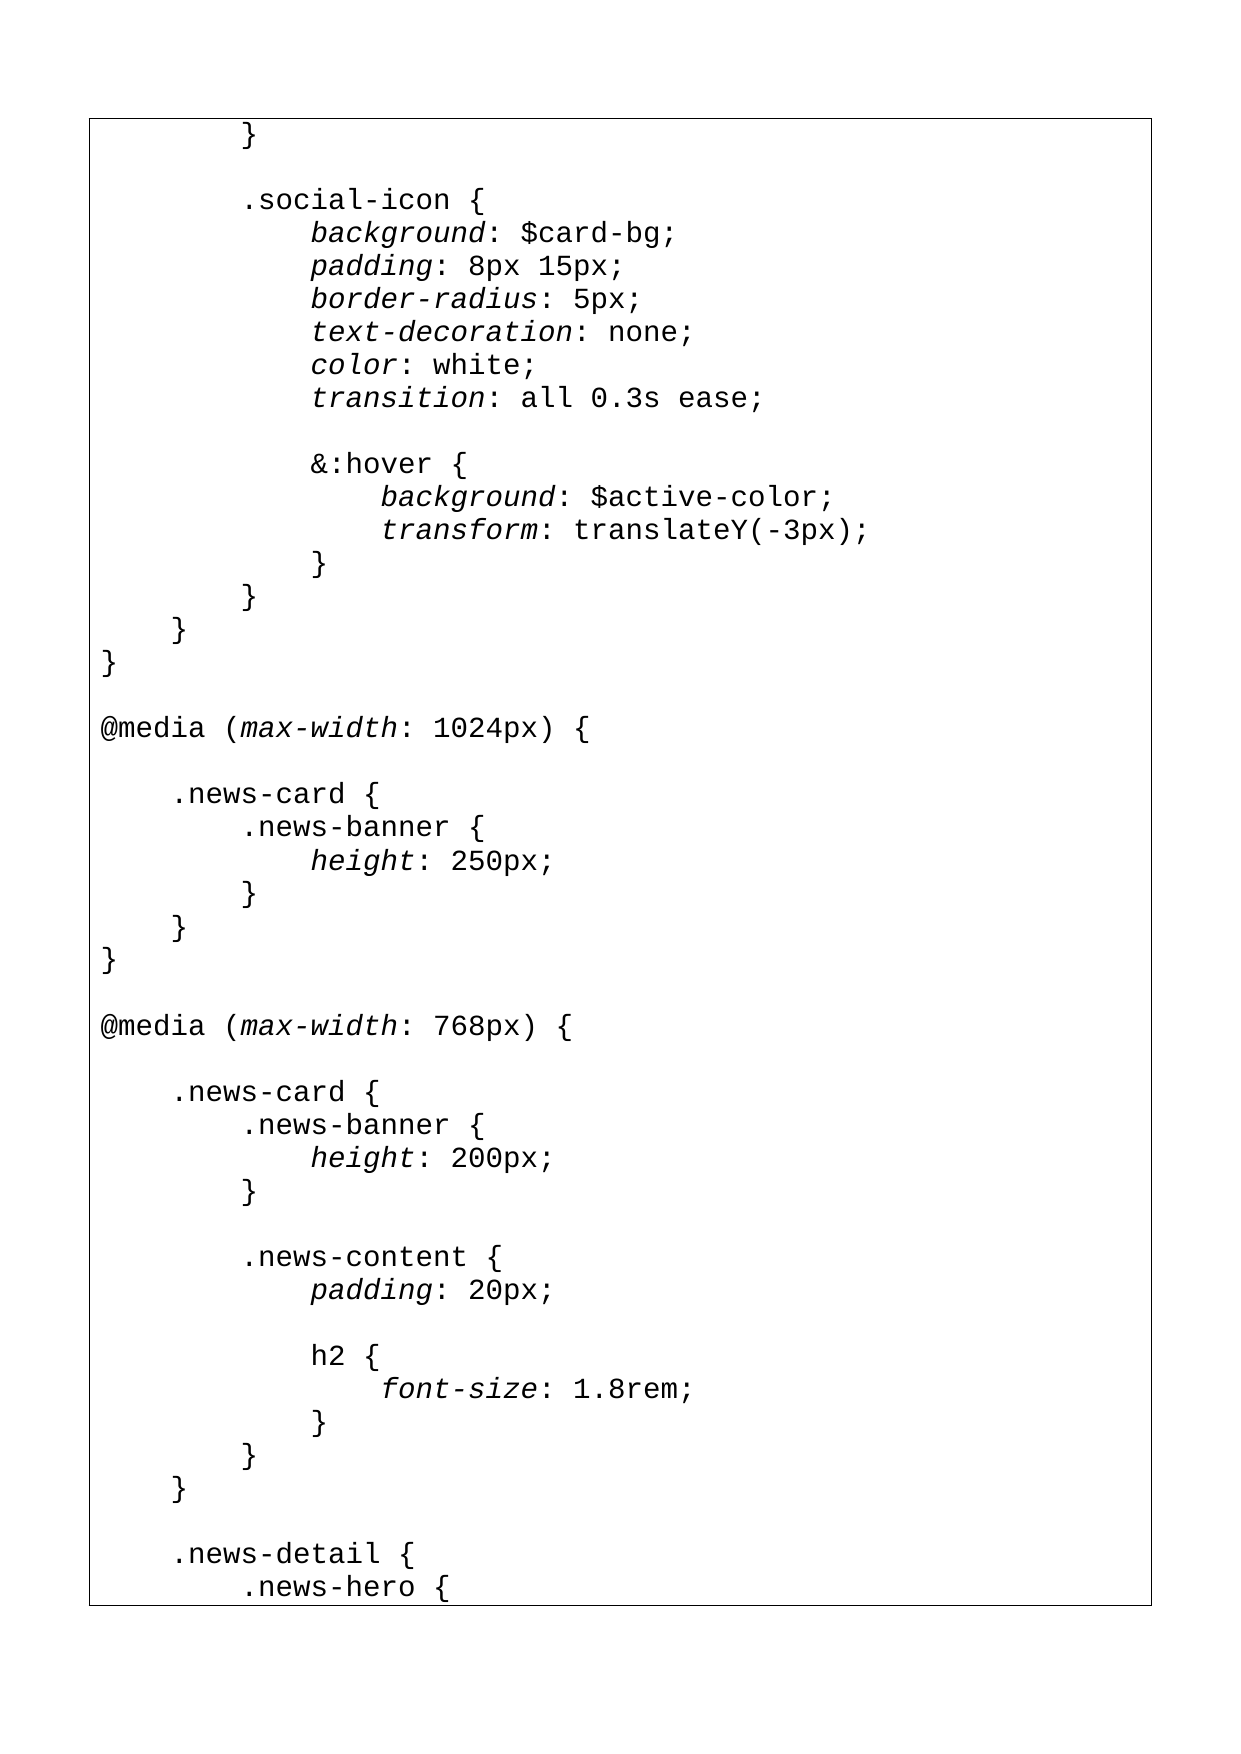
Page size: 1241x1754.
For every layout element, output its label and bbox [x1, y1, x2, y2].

table_header [90, 119, 1151, 1605]
